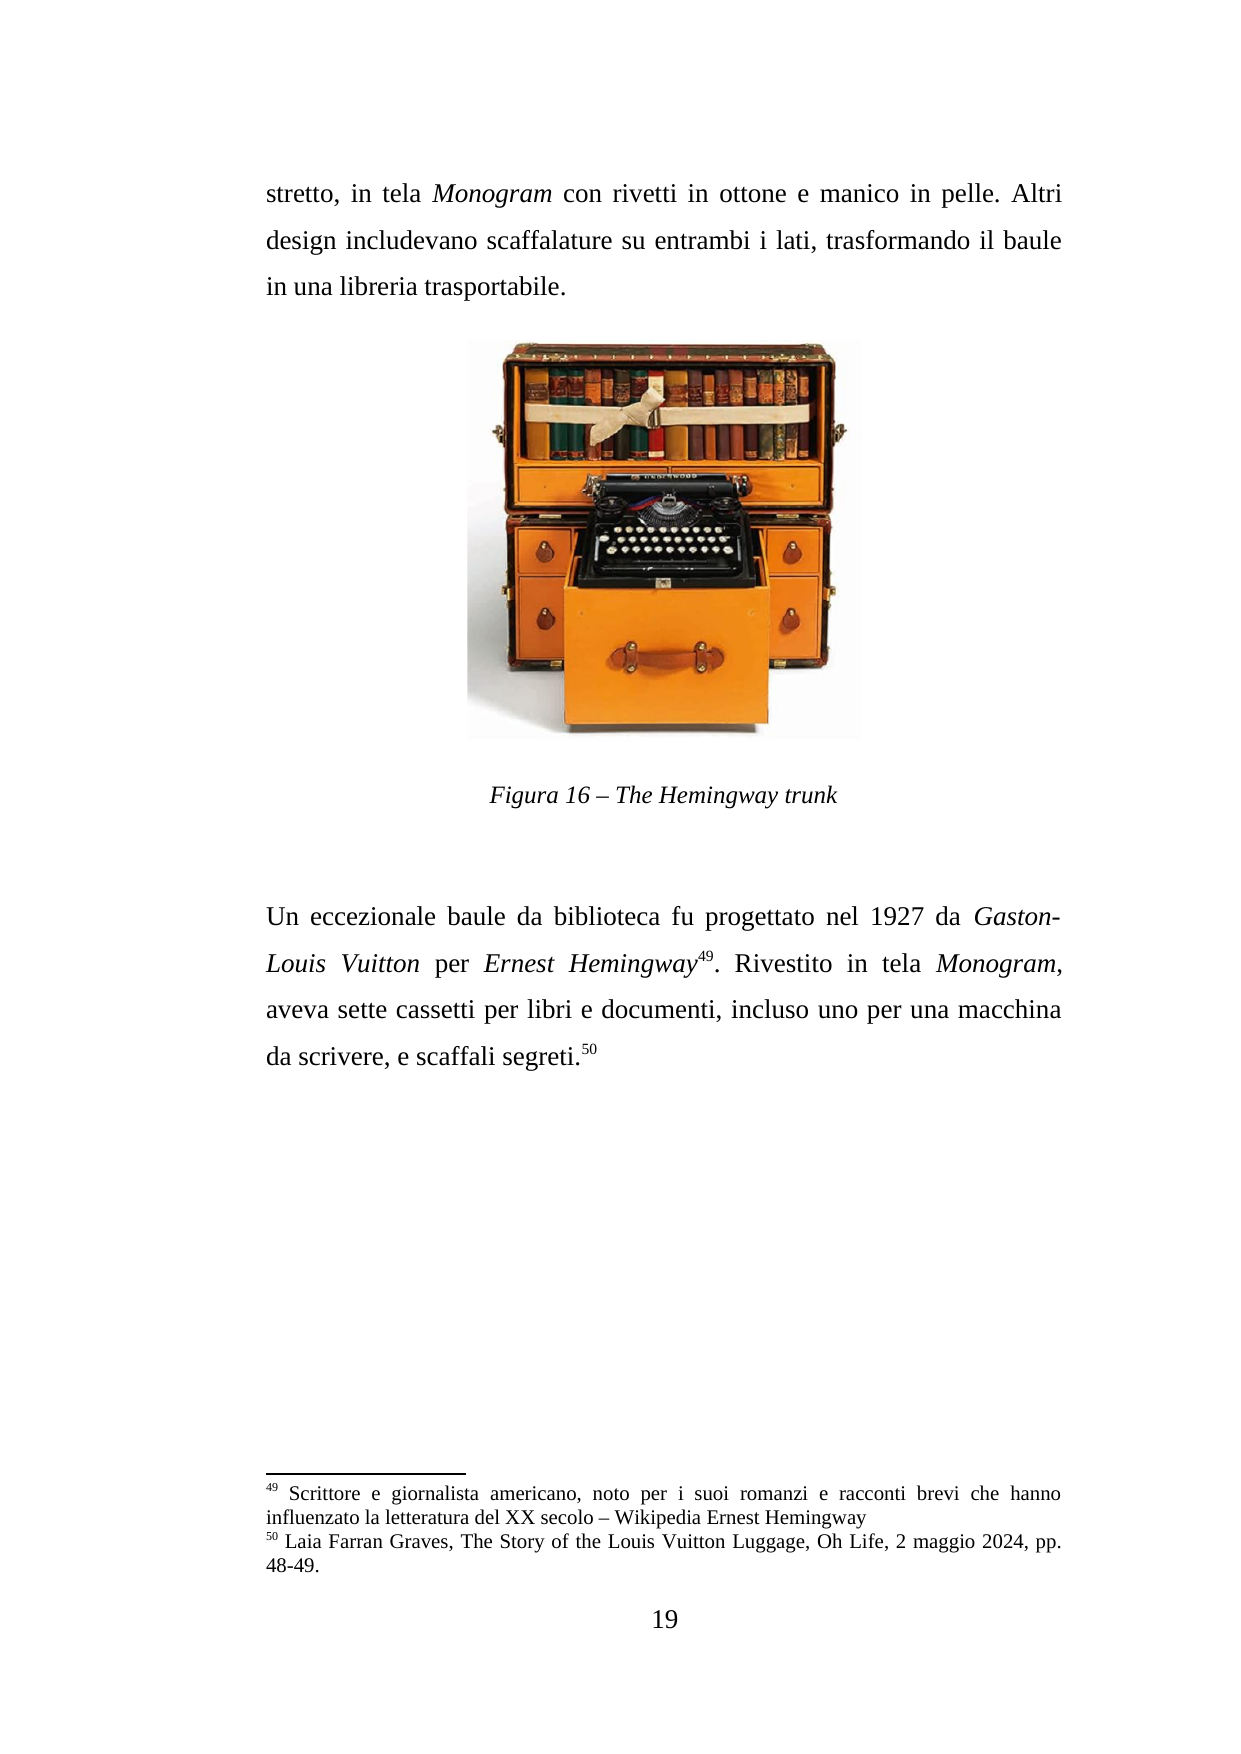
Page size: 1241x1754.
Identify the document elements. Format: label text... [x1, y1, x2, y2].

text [266, 177, 1063, 302]
text Un eccezionale baule da biblioteca fu progettato nel 1927 da Gaston-Louis Vuitton per Ernest Hemingway. Rivestito in tela Monogram, aveva sette cassetti per libri e documenti, incluso uno per una macchina da scrivere, e scaffali segreti. [266, 900, 1063, 1071]
text Figura 16 – The Hemingway trunk [266, 780, 1063, 809]
picture [467, 340, 862, 742]
